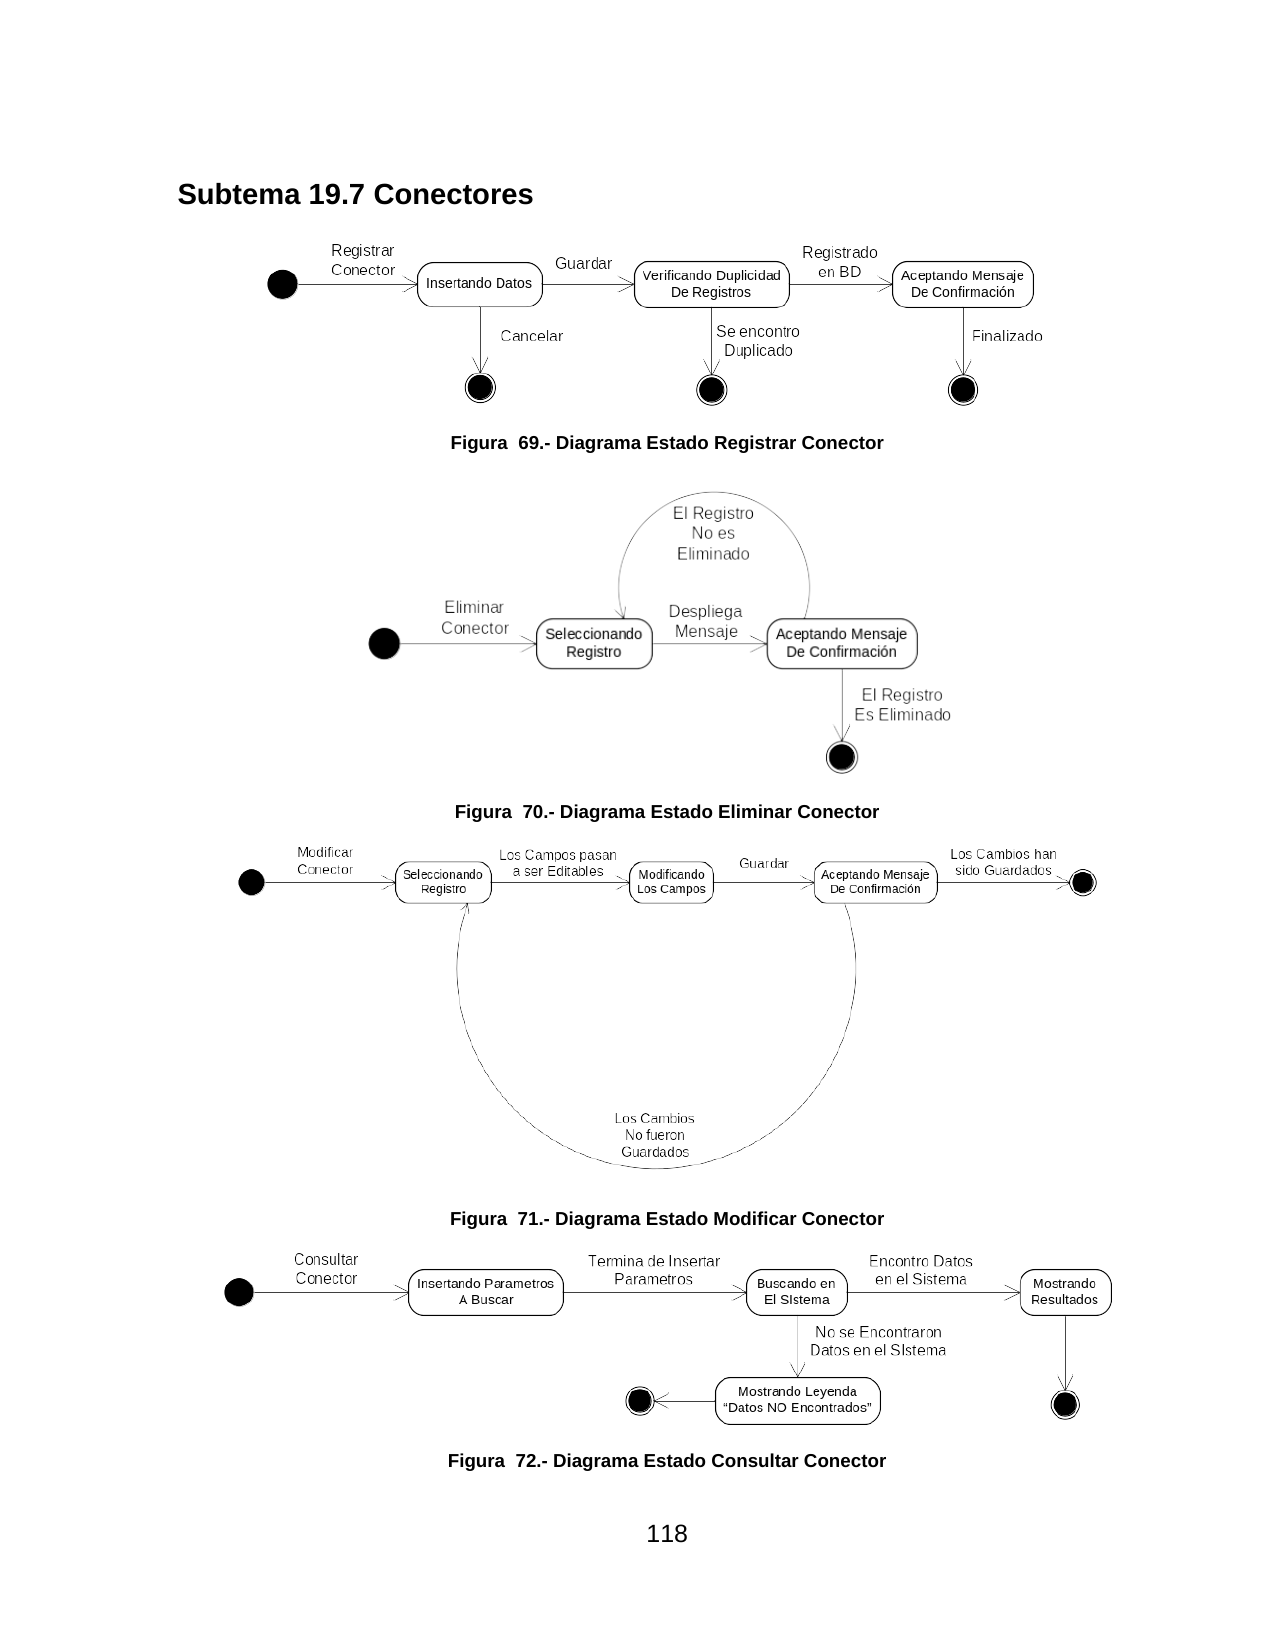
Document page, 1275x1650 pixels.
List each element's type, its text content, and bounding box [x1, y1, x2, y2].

subtitle Conectores [177, 177, 1157, 211]
